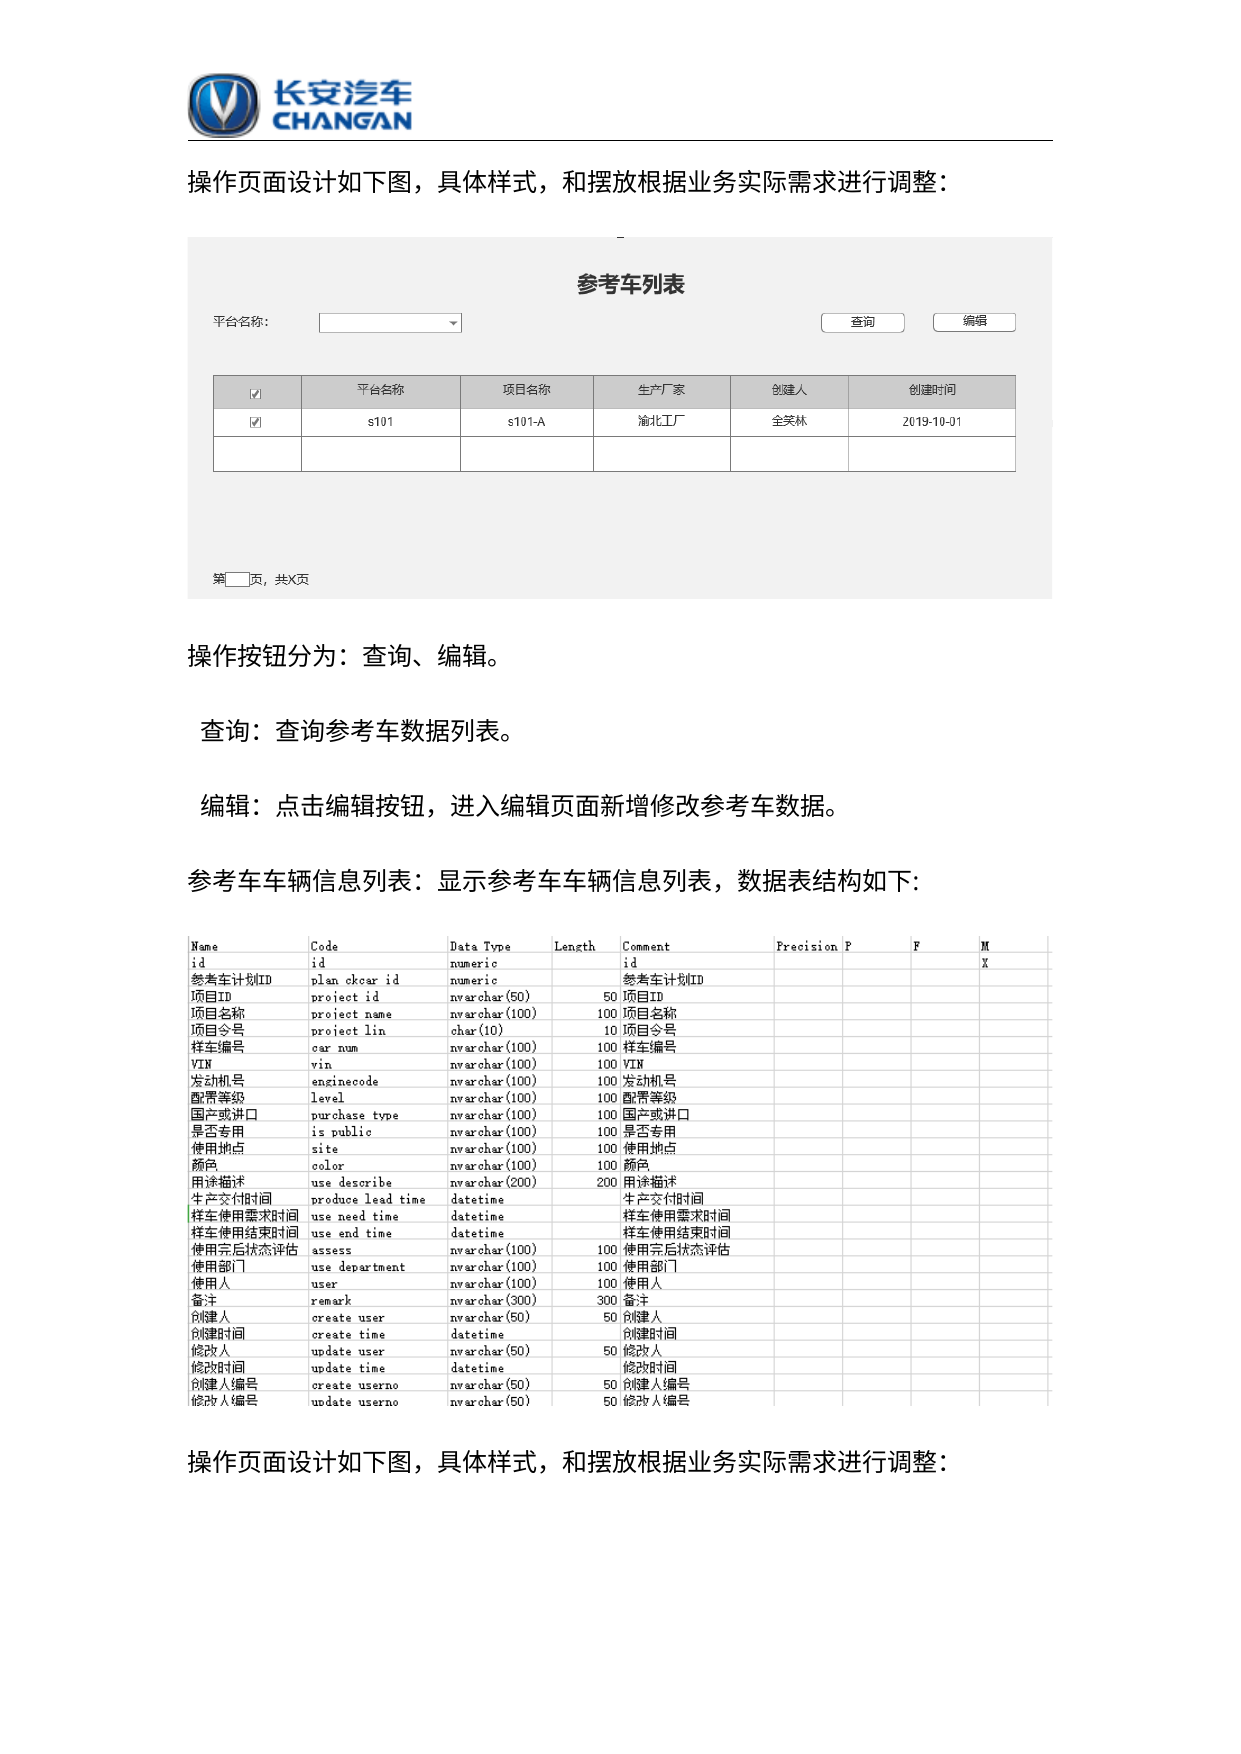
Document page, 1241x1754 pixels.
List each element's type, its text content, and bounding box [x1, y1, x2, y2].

text 查询：查询参考车数据列表。 [187, 711, 1053, 747]
text 操作按钮分为：查询、编辑。 [187, 636, 1053, 672]
picture [187, 73, 432, 138]
picture [187, 936, 1053, 1406]
picture [187, 237, 1053, 599]
text 编辑：点击编辑按钮，进入编辑页面新增修改参考车数据。 [187, 786, 1053, 823]
text 操作页面设计如下图，具体样式，和摆放根据业务实际需求进行调整： [187, 1443, 1053, 1479]
text 操作页面设计如下图，具体样式，和摆放根据业务实际需求进行调整： [187, 162, 1053, 198]
text 参考车车辆信息列表：显示参考车车辆信息列表，数据表结构如下: [187, 862, 1053, 898]
